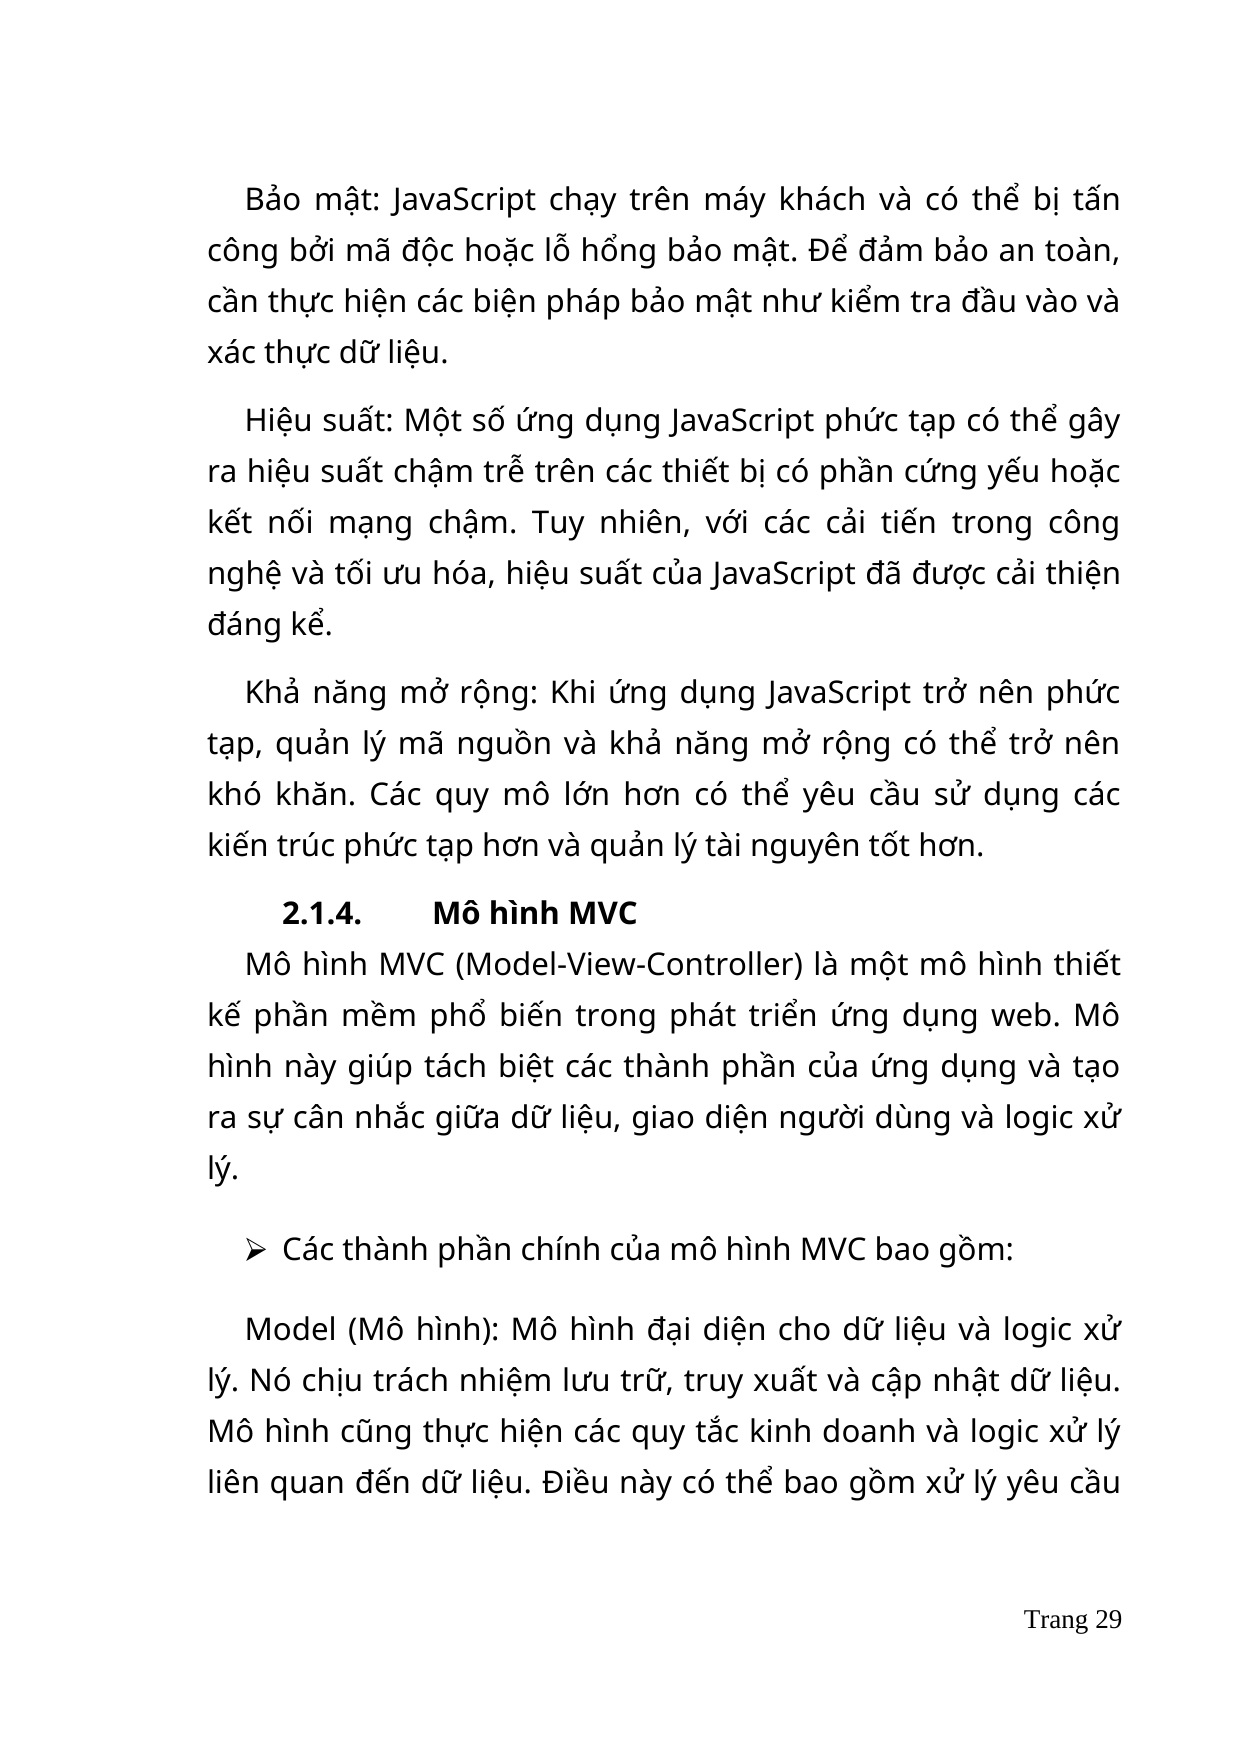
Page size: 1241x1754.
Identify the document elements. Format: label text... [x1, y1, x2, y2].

text Bảo mật: JavaScript chạy trên máy khách và có thể bị tấn công bởi mã độc hoặc lỗ hổng bảo mật. Để đảm bảo an toàn, cần thực hiện các biện pháp bảo mật như kiểm tra đầu vào và xác thực dữ liệu. [207, 177, 1122, 373]
text Mô hình MVC (Model-View-Controller) là một mô hình thiết kế phần mềm phổ biến trong phát triển ứng dụng web. Mô hình này giúp tách biệt các thành phần của ứng dụng và tạo ra sự cân nhắc giữa dữ liệu, giao diện người dùng và logic xử lý. [207, 942, 1122, 1188]
text Hiệu suất: Một số ứng dụng JavaScript phức tạp có thể gây ra hiệu suất chậm trễ trên các thiết bị có phần cứng yếu hoặc kết nối mạng chậm. Tuy nhiên, với các cải tiến trong công nghệ và tối ưu hóa, hiệu suất của JavaScript đã được cải thiện đáng kể. [207, 398, 1122, 645]
subtitle Mô hình MVC [282, 891, 1122, 933]
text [207, 1307, 1122, 1503]
list Các thành phần chính của mô hình MVC bao gồm: [244, 1214, 1122, 1278]
text Khả năng mở rộng: Khi ứng dụng JavaScript trở nên phức tạp, quản lý mã nguồn và khả năng mở rộng có thể trở nên khó khăn. Các quy mô lớn hơn có thể yêu cầu sử dụng các kiến trúc phức tạp hơn và quản lý tài nguyên tốt hơn. [207, 670, 1122, 866]
